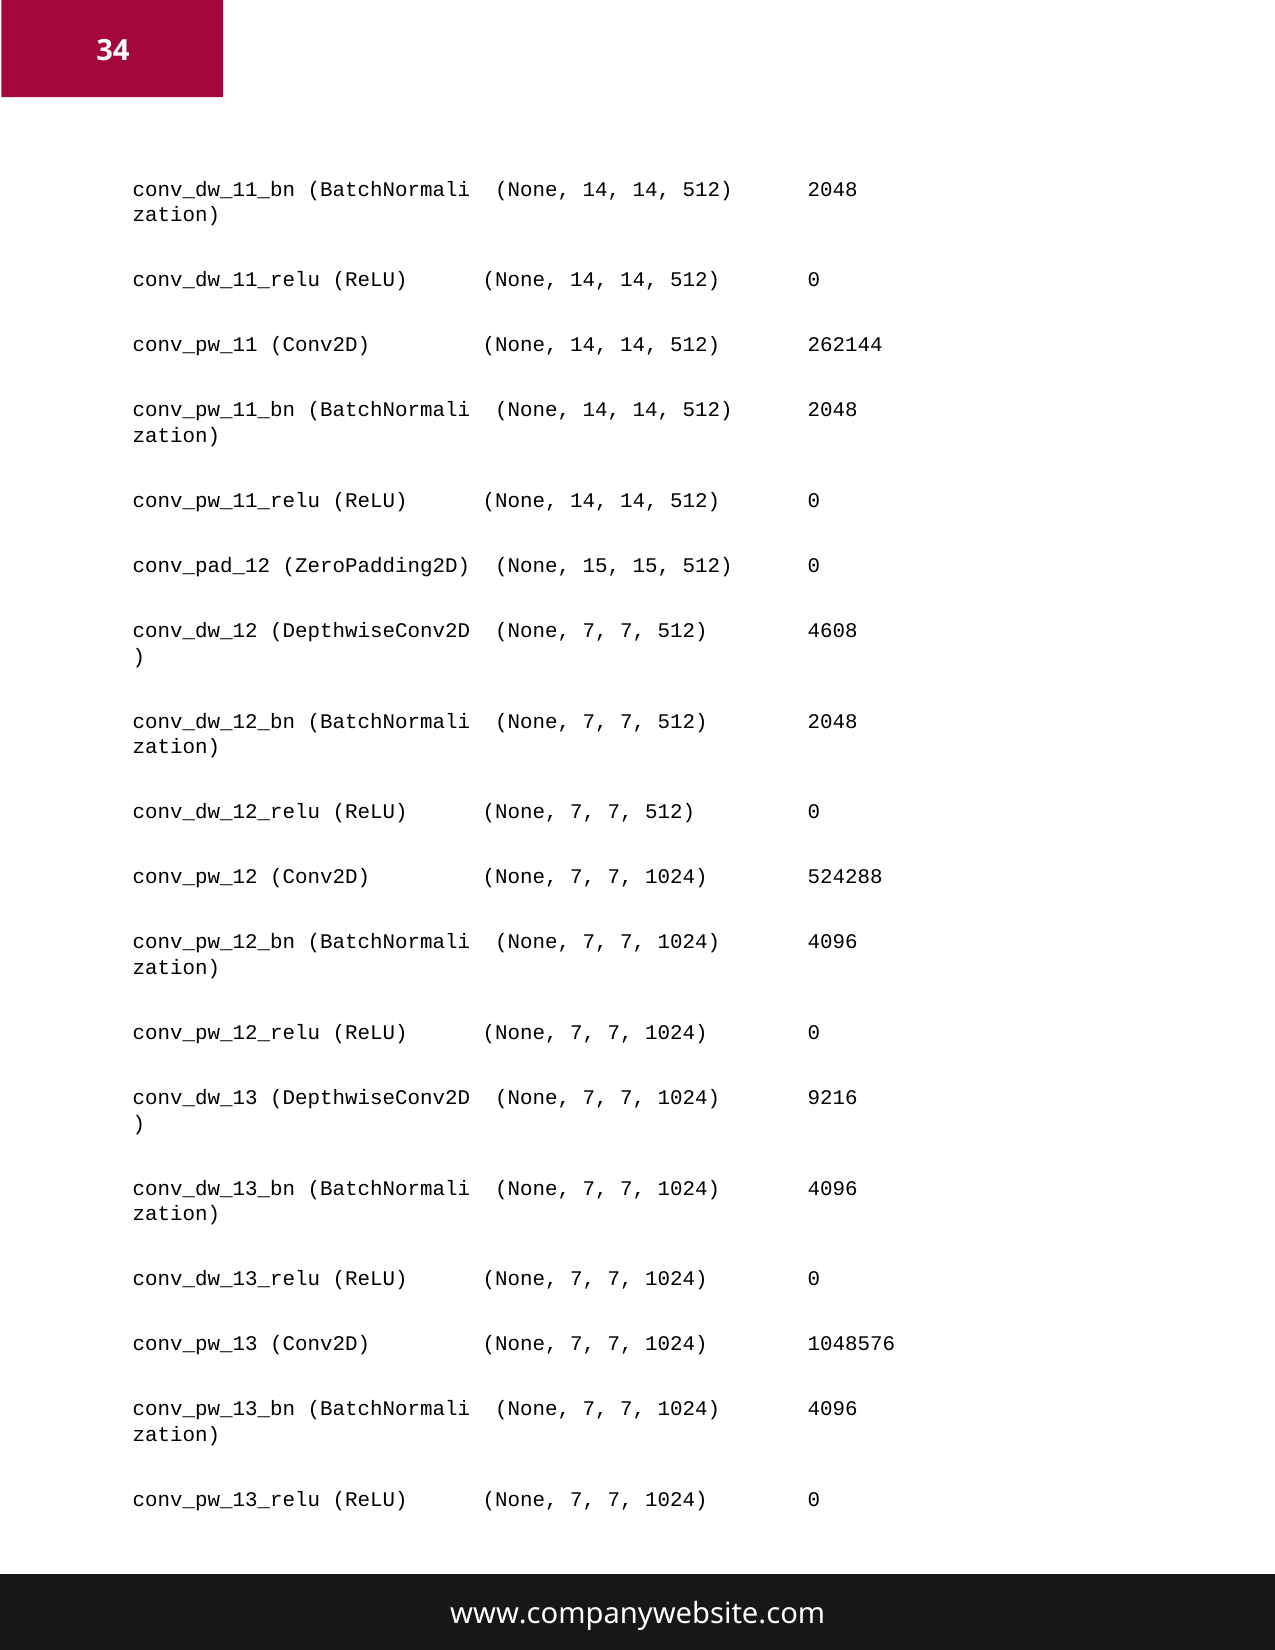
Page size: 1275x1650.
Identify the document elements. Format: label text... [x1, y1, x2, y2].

text conv_pw_13_bn (BatchNormali (None, 7, 7, 1024) 4096 [120, 1397, 1155, 1422]
text zation) [120, 734, 1155, 760]
text conv_dw_12_bn (BatchNormali (None, 7, 7, 512) 2048 [120, 709, 1155, 734]
text conv_dw_13_relu (ReLU) (None, 7, 7, 1024) 0 [120, 1266, 1155, 1292]
text conv_pw_12_bn (BatchNormali (None, 7, 7, 1024) 4096 [120, 930, 1155, 955]
text conv_pad_12 (ZeroPadding2D) (None, 15, 15, 512) 0 [120, 553, 1155, 579]
text conv_pw_12 (Conv2D) (None, 7, 7, 1024) 524288 [120, 864, 1155, 890]
text zation) [120, 423, 1155, 448]
text conv_dw_11_bn (BatchNormali (None, 14, 14, 512) 2048 [120, 177, 1155, 202]
text conv_pw_12_relu (ReLU) (None, 7, 7, 1024) 0 [120, 1020, 1155, 1046]
text conv_pw_13 (Conv2D) (None, 7, 7, 1024) 1048576 [120, 1331, 1155, 1357]
text conv_dw_13_bn (BatchNormali (None, 7, 7, 1024) 4096 [120, 1176, 1155, 1201]
text conv_dw_12 (DepthwiseConv2D (None, 7, 7, 512) 4608 [120, 618, 1155, 644]
text conv_pw_11_bn (BatchNormali (None, 14, 14, 512) 2048 [120, 398, 1155, 423]
text conv_dw_11_relu (ReLU) (None, 14, 14, 512) 0 [120, 267, 1155, 293]
text zation) [120, 1201, 1155, 1227]
text zation) [120, 955, 1155, 981]
text zation) [120, 202, 1155, 228]
text zation) [120, 1422, 1155, 1447]
text conv_pw_11 (Conv2D) (None, 14, 14, 512) 262144 [120, 333, 1155, 358]
text ) [120, 644, 1155, 669]
text conv_pw_11_relu (ReLU) (None, 14, 14, 512) 0 [120, 488, 1155, 514]
text conv_pw_13_relu (ReLU) (None, 7, 7, 1024) 0 [120, 1487, 1155, 1512]
text ) [120, 1111, 1155, 1136]
text conv_dw_13 (DepthwiseConv2D (None, 7, 7, 1024) 9216 [120, 1085, 1155, 1111]
text conv_dw_12_relu (ReLU) (None, 7, 7, 512) 0 [120, 799, 1155, 825]
